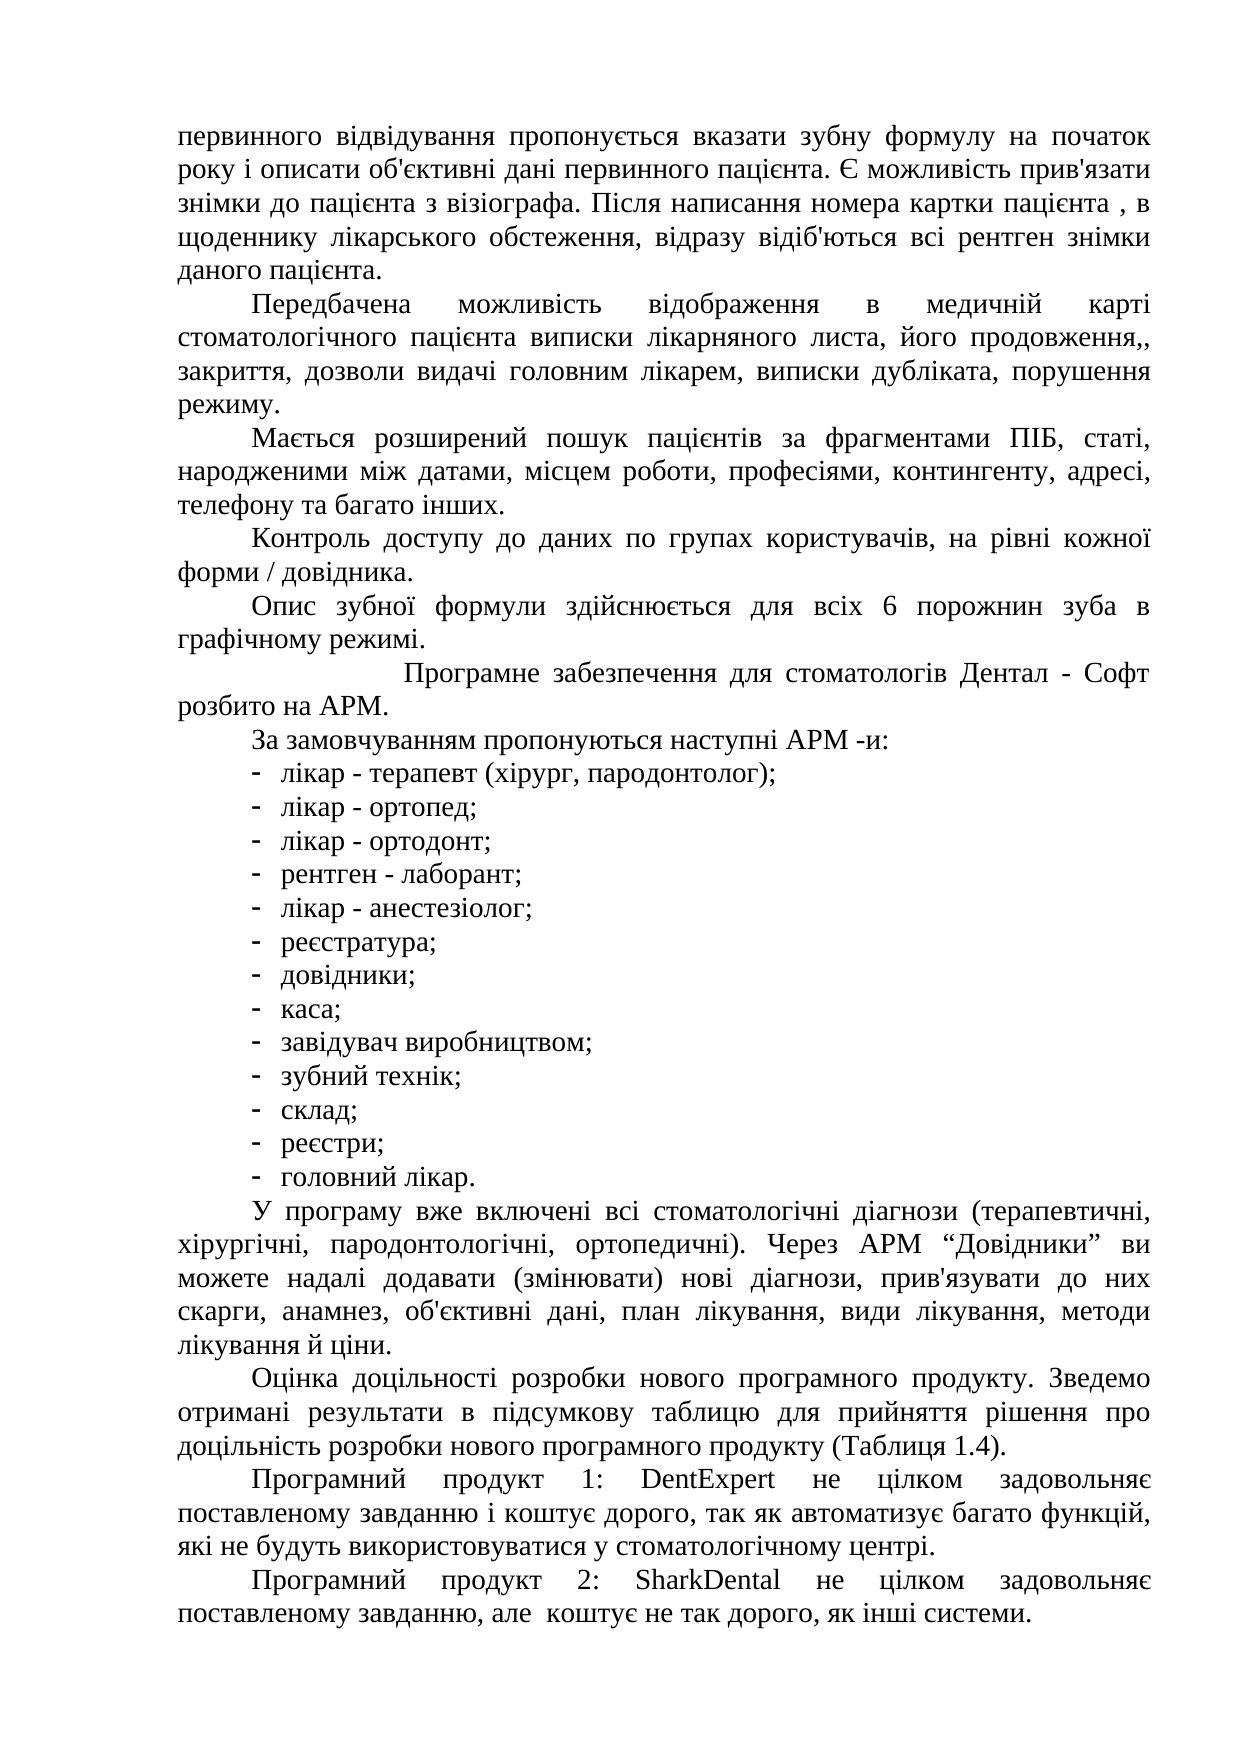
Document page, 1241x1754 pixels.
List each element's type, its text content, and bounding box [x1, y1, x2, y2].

list завідувач виробництвом; [177, 1024, 1152, 1058]
text Програмний продукт 1: DentExpert не цілком задовольняє поставленому завданню і коштує дорого, так як автоматизує багато функцій, які не будуть використовуватися у стоматологічному центрі. [177, 1461, 1152, 1562]
text Програмне забезпечення для стоматологів Дентал - Софт розбито на АРМ. [177, 655, 1152, 722]
list реєстратура; [177, 924, 1152, 957]
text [177, 118, 1152, 286]
list каса; [177, 991, 1152, 1024]
text Контроль доступу до даних по групах користувачів, на рівні кожної форми / довідника. [177, 521, 1152, 588]
list склад; [177, 1092, 1152, 1126]
text Передбачена можливість відображення в медичній карті стоматологічного пацієнта виписки лікарняного листа, його продовження,, закриття, дозволи видачі головним лікарем, виписки дубліката, порушення режиму. [177, 286, 1152, 420]
list довідники; [177, 957, 1152, 991]
text Програмний продукт 2: SharkDental не цілком задовольняє поставленому завданню, але коштує не так дорого, як інші системи. [177, 1562, 1152, 1629]
list лікар - анестезіолог; [177, 890, 1152, 924]
text Мається розширений пошук пацієнтів за фрагментами ПІБ, статі, народженими між датами, місцем роботи, професіями, контингенту, адресі, телефону та багато інших. [177, 420, 1152, 521]
list зубний технік; [177, 1058, 1152, 1092]
text За замовчуванням пропонуються наступні АРМ -и: [177, 722, 1152, 755]
list лікар - ортодонт; [177, 823, 1152, 856]
text Опис зубної формули здійснюється для всіх 6 порожнин зуба в графічному режимі. [177, 588, 1152, 655]
list рентген - лаборант; [177, 856, 1152, 890]
text Оцінка доцільності розробки нового програмного продукту. Зведемо отримані результати в підсумкову таблицю для прийняття рішення про доцільність розробки нового програмного продукту (Таблиця 1.4). [177, 1361, 1152, 1461]
list реєстри; [177, 1126, 1152, 1159]
text У програму вже включені всі стоматологічні діагнози (терапевтичні, хірургічні, пародонтологічні, ортопедичні). Через АРМ “Довідники” ви можете надалі додавати (змінювати) нові діагнози, прив'язувати до них скарги, анамнез, об'єктивні дані, план лікування, види лікування, методи лікування й ціни. [177, 1193, 1152, 1361]
list лікар - ортопед; [177, 789, 1152, 823]
list лікар - терапевт (хірург, пародонтолог); [177, 755, 1152, 789]
list головний лікар. [177, 1159, 1152, 1193]
